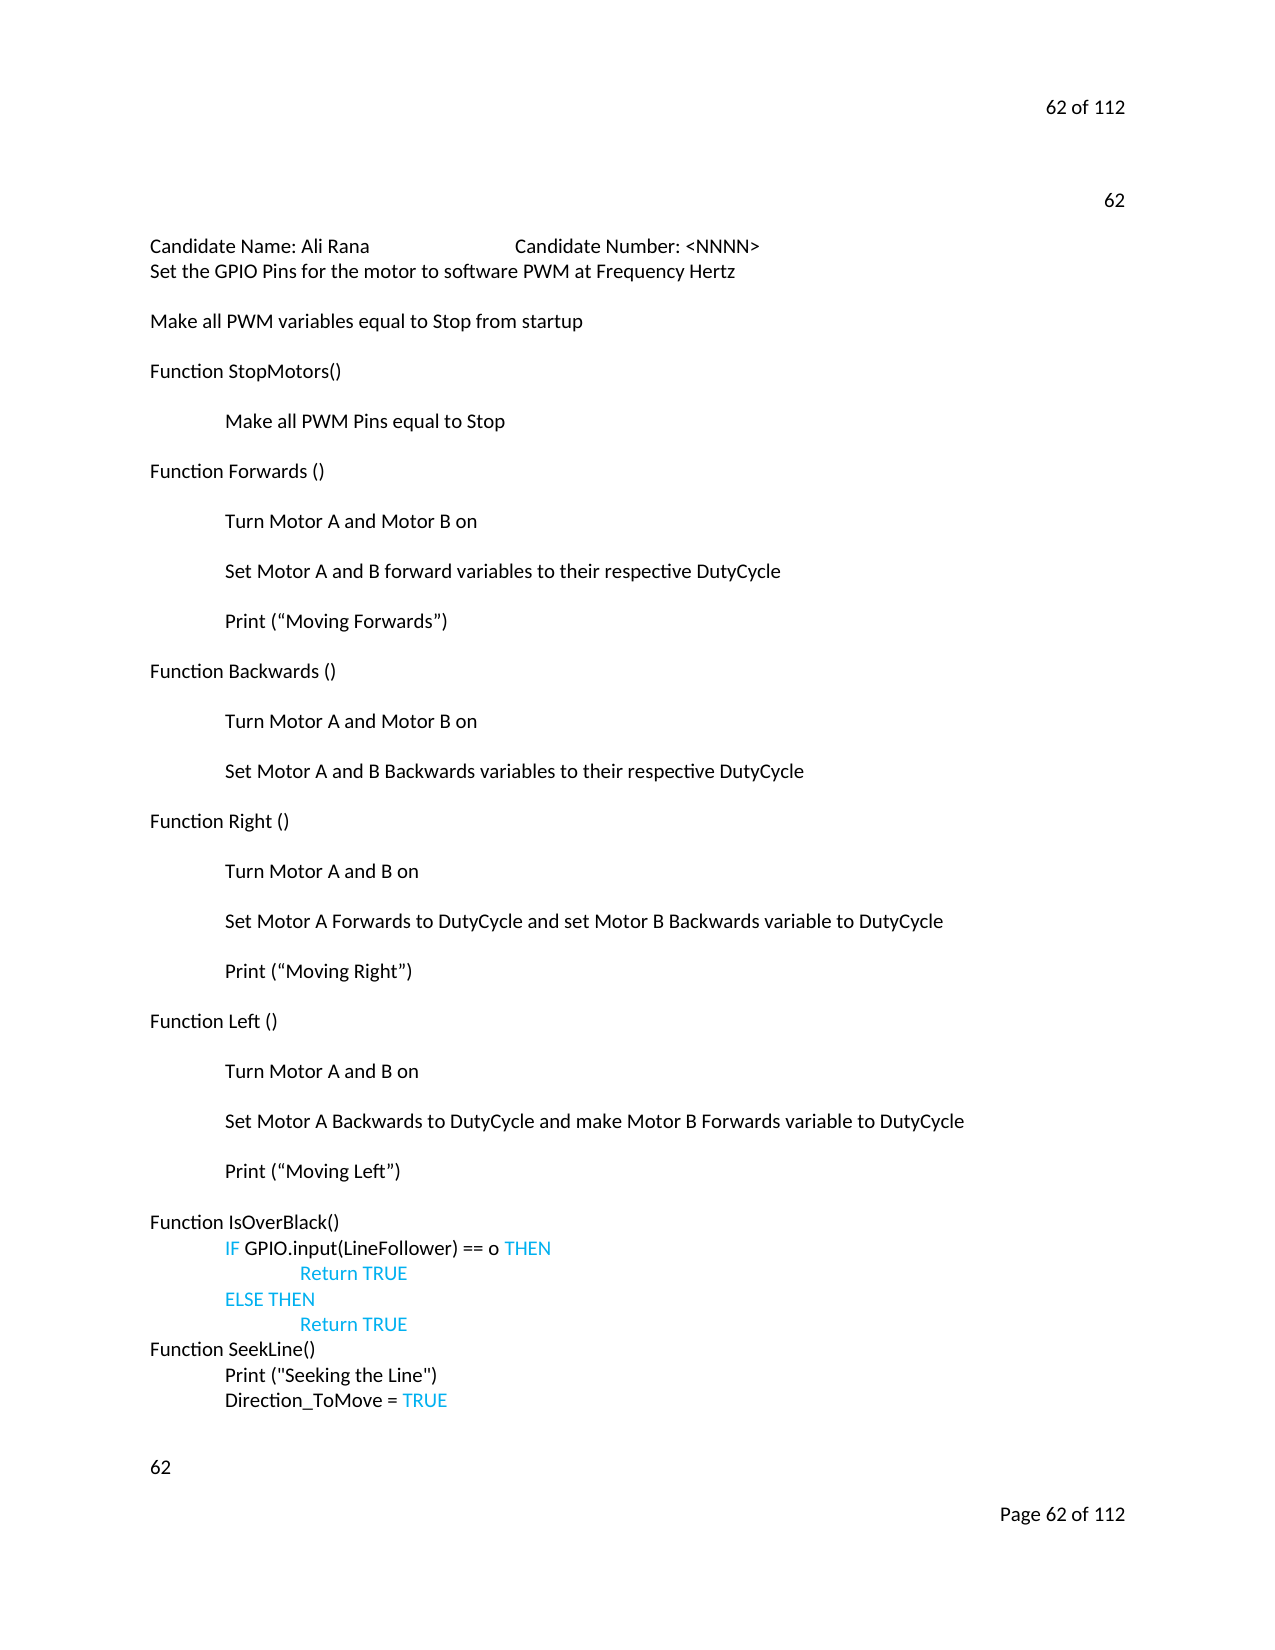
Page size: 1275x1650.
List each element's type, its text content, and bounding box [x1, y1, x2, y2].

text Return TRUE [225, 1311, 1125, 1337]
text Set the GPIO Pins for the motor to software PWM at Frequency Hertz [150, 259, 1125, 284]
text Direction_ToMove = TRUE [150, 1387, 1125, 1413]
text Turn Motor A and B on [150, 859, 1125, 884]
text Print (“Moving Right”) [150, 959, 1125, 984]
text Print (“Moving Left”) [150, 1159, 1125, 1184]
text Return TRUE [225, 1260, 1125, 1286]
text Set Motor A and B forward variables to their respective DutyCycle [150, 559, 1125, 584]
text Print ("Seeking the Line") [150, 1362, 1125, 1387]
text Set Motor A and B Backwards variables to their respective DutyCycle [150, 759, 1125, 784]
text Turn Motor A and Motor B on [150, 709, 1125, 734]
text Print (“Moving Forwards”) [150, 609, 1125, 634]
text Function Backwards () [150, 659, 1125, 684]
text Function StopMotors() [150, 359, 1125, 384]
text Function IsOverBlack() [150, 1209, 1125, 1235]
text Make all PWM Pins equal to Stop [150, 409, 1125, 434]
text Function Left () [150, 1009, 1125, 1034]
text Make all PWM variables equal to Stop from startup [150, 309, 1125, 334]
text Turn Motor A and B on [150, 1059, 1125, 1084]
text IF GPIO.input(LineFollower) == o THEN [150, 1235, 1125, 1260]
text Function Forwards () [150, 459, 1125, 484]
text Function Right () [150, 809, 1125, 834]
text ELSE THEN [225, 1286, 1125, 1311]
text Function SeekLine() [150, 1337, 1125, 1362]
text Turn Motor A and Motor B on [150, 509, 1125, 534]
text Set Motor A Backwards to DutyCycle and make Motor B Forwards variable to DutyCycle [150, 1109, 1125, 1134]
text Set Motor A Forwards to DutyCycle and set Motor B Backwards variable to DutyCycle [150, 909, 1125, 934]
